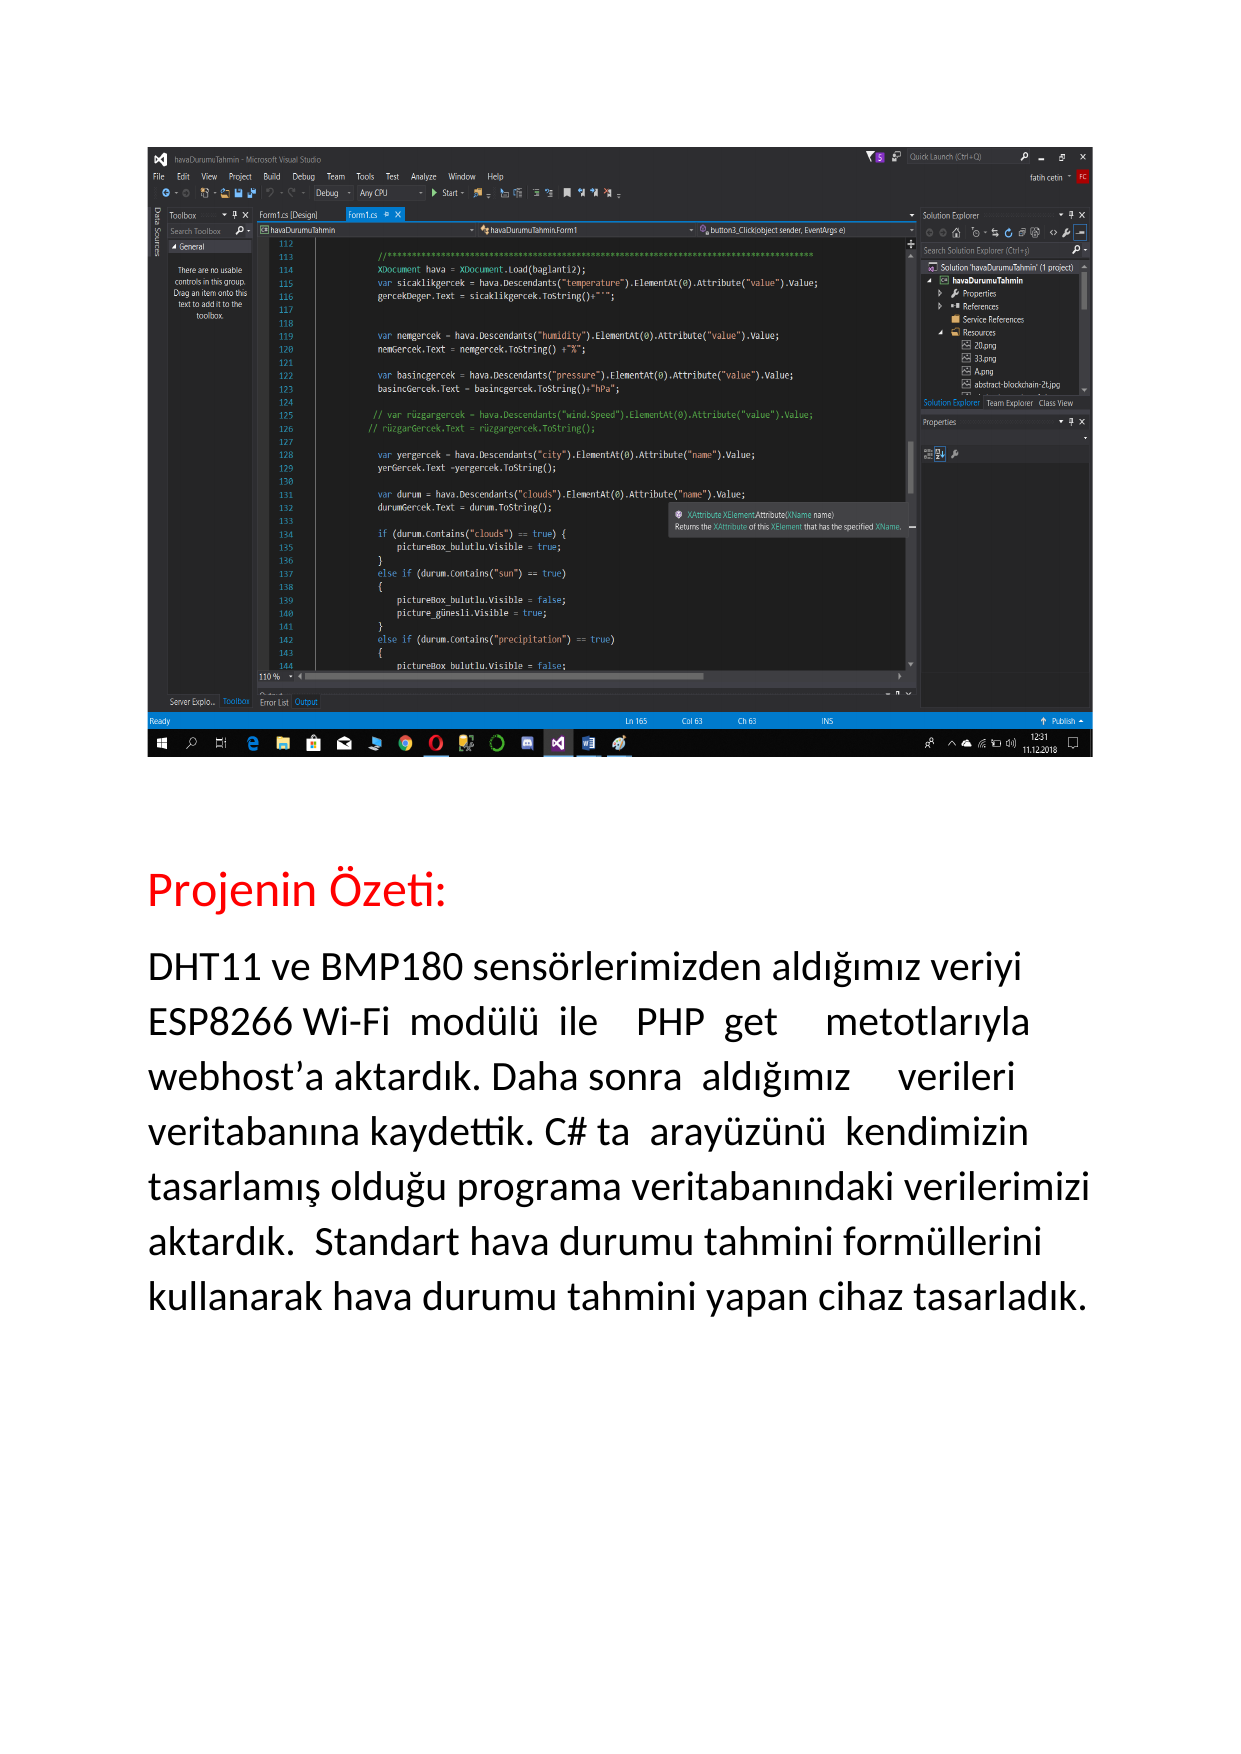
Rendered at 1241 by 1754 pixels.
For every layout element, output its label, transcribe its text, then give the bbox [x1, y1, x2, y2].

text Projenin Özeti: [148, 858, 1093, 919]
picture [147, 147, 1093, 757]
text DHT11 ve BMP180 sensörlerimizden aldığımız veriyi ESP8266 Wi-Fi modülü ile PHP get metotlarıyla webhost’a aktardık. Daha sonra aldığımız verileri veritabanına kaydettik. C# ta arayüzünü kendimizin tasarlamış olduğu programa veritabanındaki verilerimizi aktardık. Standart hava durumu tahmini formüllerini kullanarak hava durumu tahmini yapan cihaz tasarladık. [148, 940, 1093, 1320]
